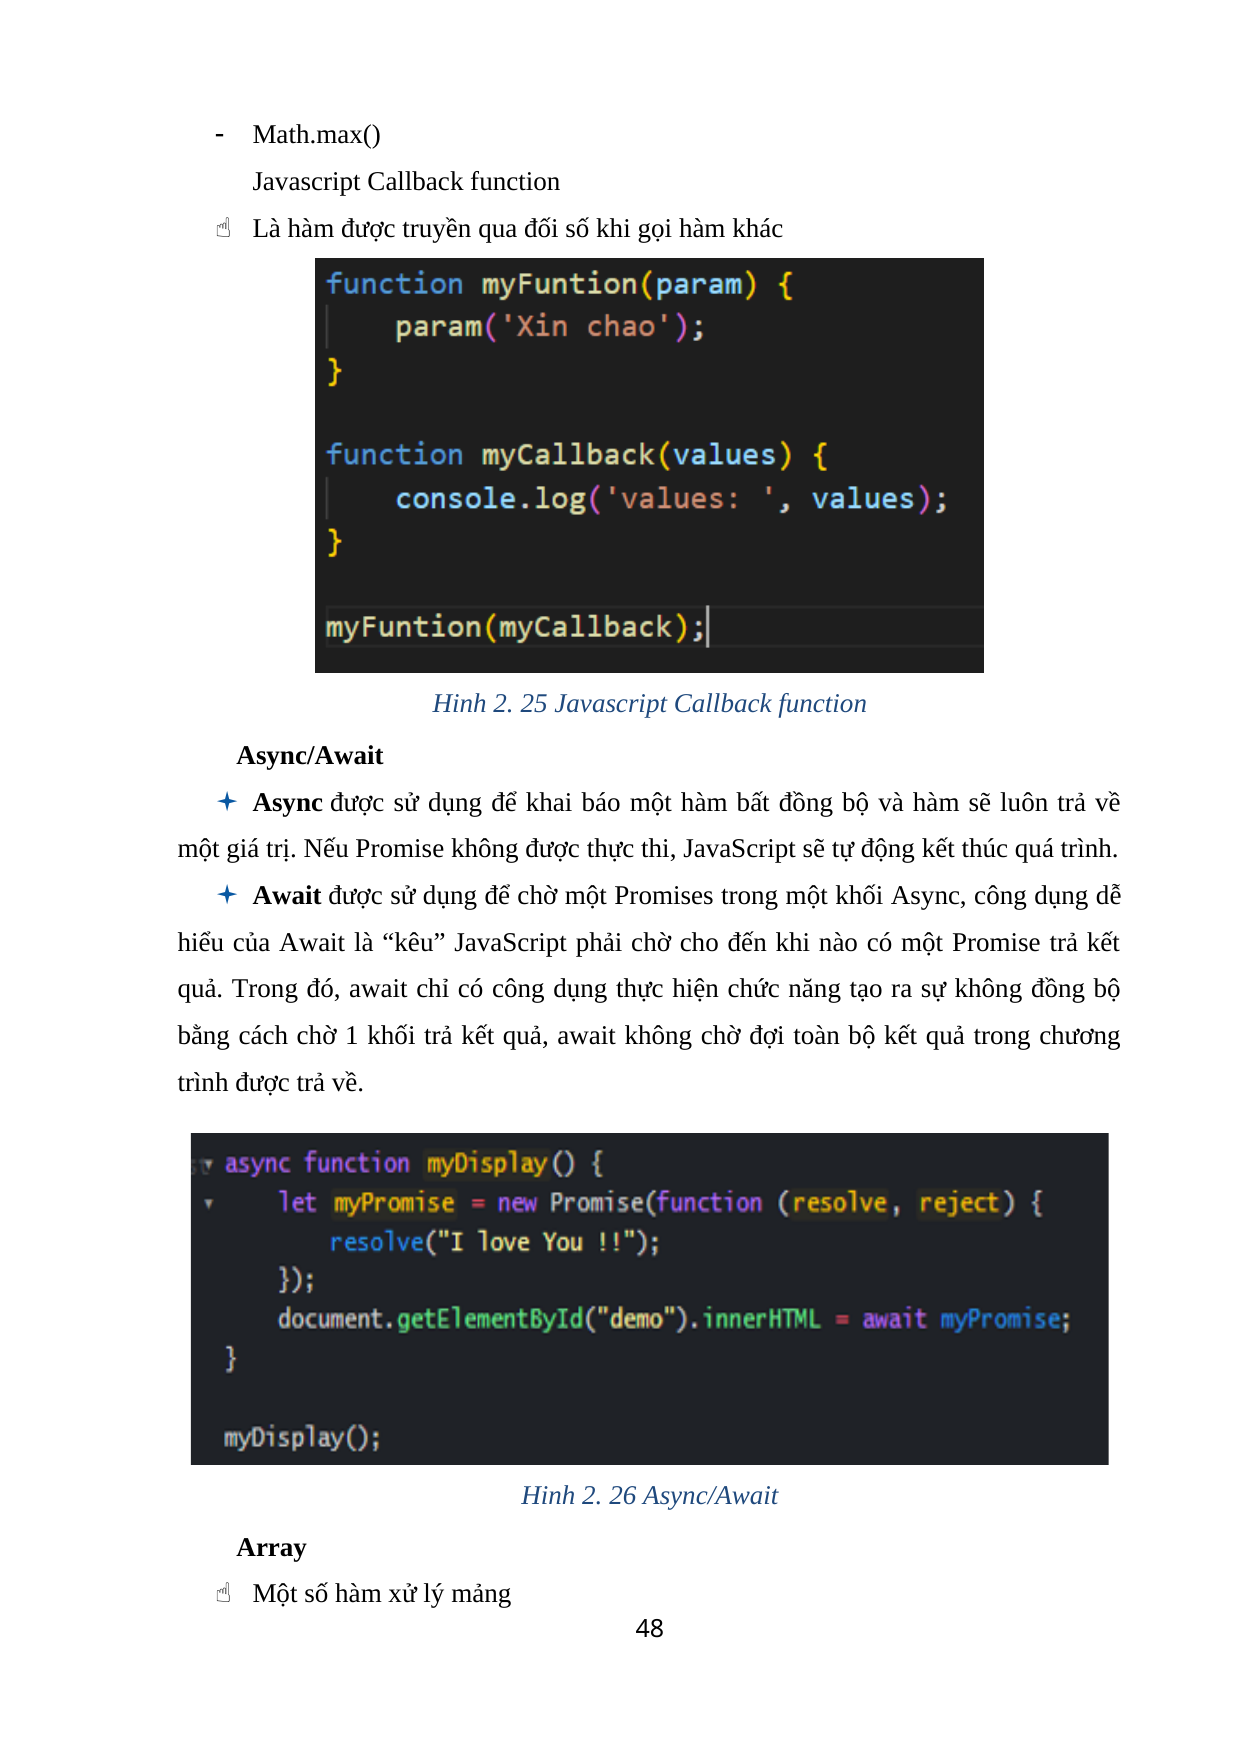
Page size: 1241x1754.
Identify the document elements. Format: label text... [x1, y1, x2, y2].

picture [315, 258, 984, 673]
list Một số hàm xử lý mảng [215, 1578, 1122, 1609]
text Hinh 2. 25 Javascript Callback function [177, 687, 1122, 718]
text Array [177, 1531, 1122, 1562]
text Async/Await [177, 739, 1122, 770]
list Là hàm được truyền qua đối số khi gọi hàm khác [215, 212, 1122, 243]
text Javascript Callback function [177, 165, 1122, 196]
list Async được sử dụng để khai báo một hàm bất đồng bộ và hàm sẽ luôn trả về một giá trị. Nếu Promise không được thực thi, JavaScript sẽ tự động kết thúc quá trình. [177, 786, 1122, 863]
text Hinh 2. 26 Async/Await [177, 1479, 1122, 1510]
picture [190, 1133, 1109, 1465]
list Math.max() [215, 118, 1122, 149]
list Await được sử dụng để chờ một Promises trong một khối Async, công dụng dễ hiểu của Await là “kêu” JavaScript phải chờ cho đến khi nào có một Promise trả kết quả. Trong đó, await chỉ có công dụng thực hiện chức năng tạo ra sự không đồng bộ bằng cách chờ 1 khối trả kết quả, await không chờ đợi toàn bộ kết quả trong chương trình được trả về. [177, 879, 1122, 1097]
